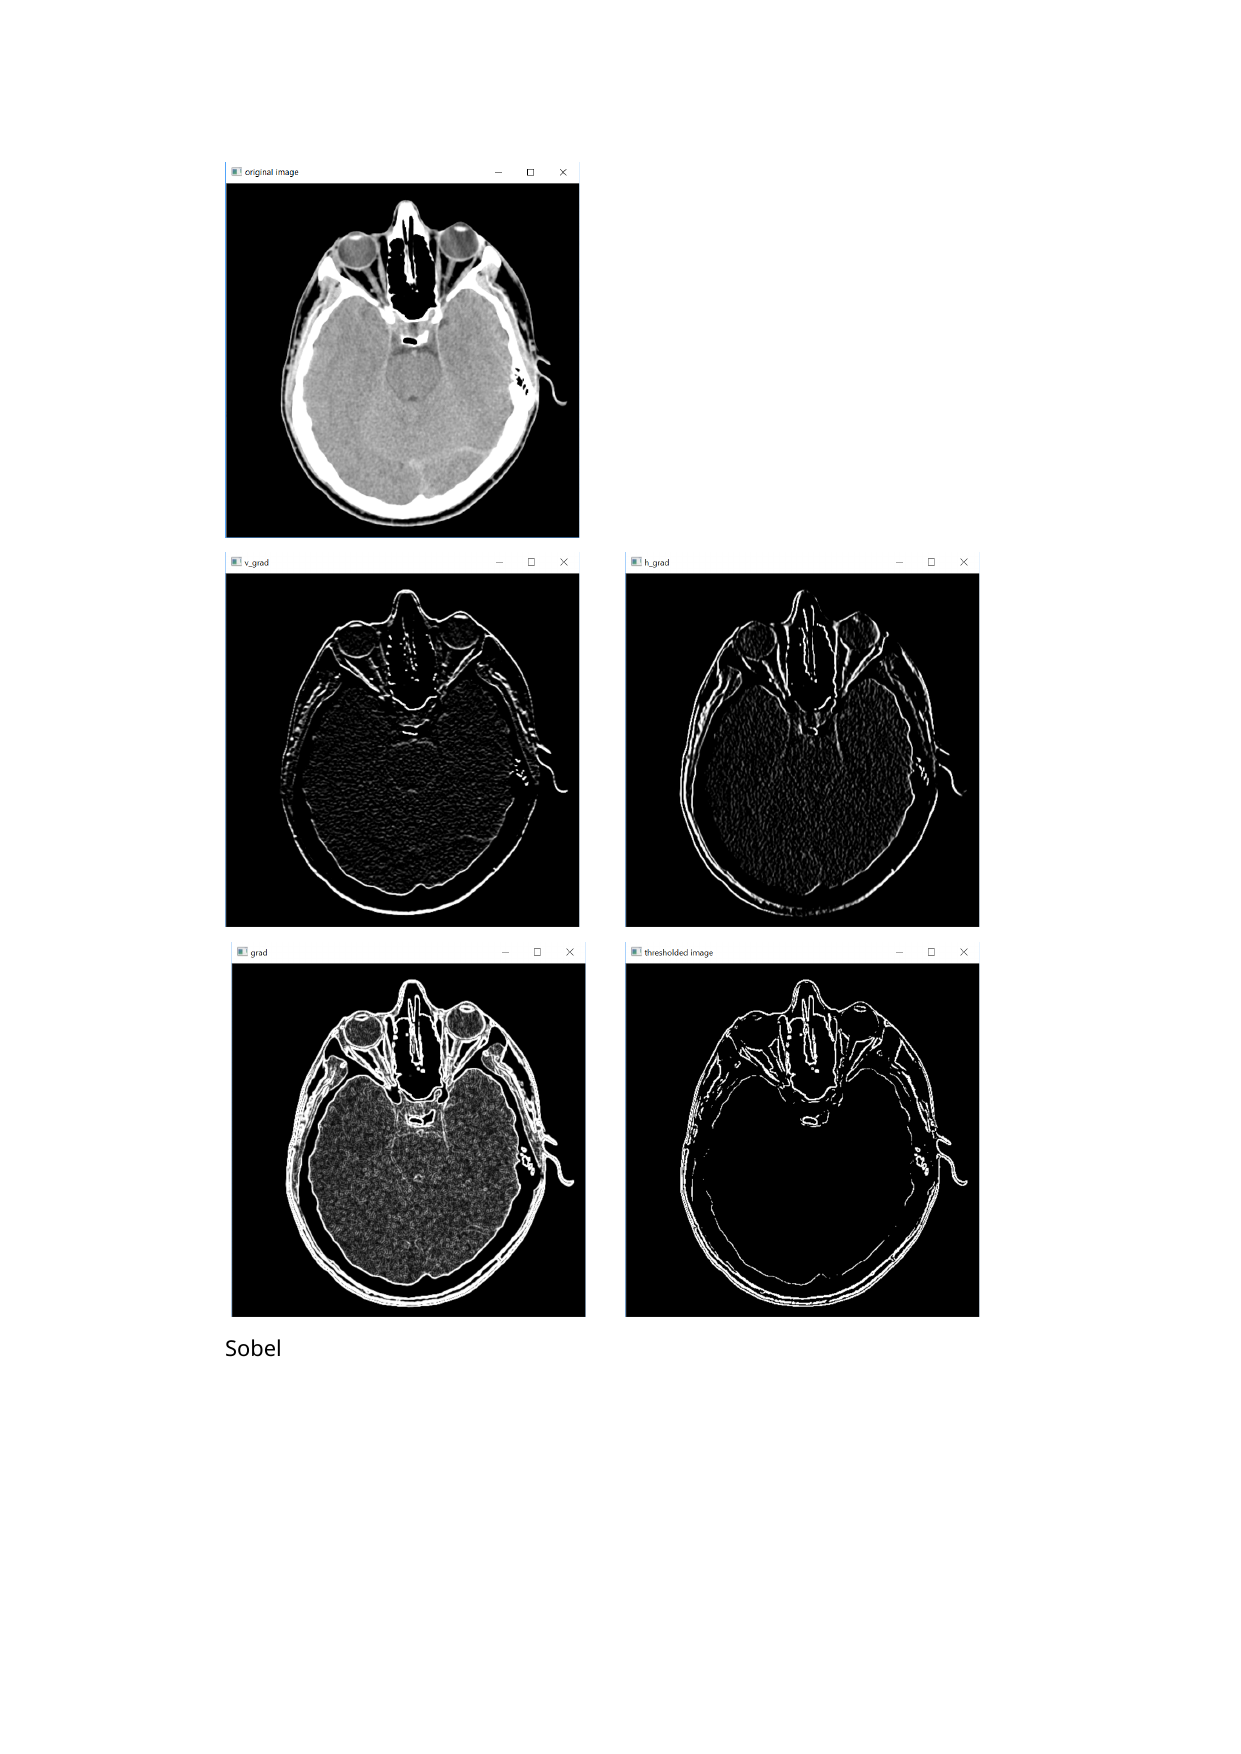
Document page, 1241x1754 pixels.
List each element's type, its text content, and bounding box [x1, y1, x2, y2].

picture [225, 162, 580, 538]
picture [225, 552, 580, 927]
picture [625, 942, 980, 1317]
picture [231, 942, 586, 1317]
list Sobel [225, 1332, 1053, 1364]
picture [625, 552, 980, 927]
